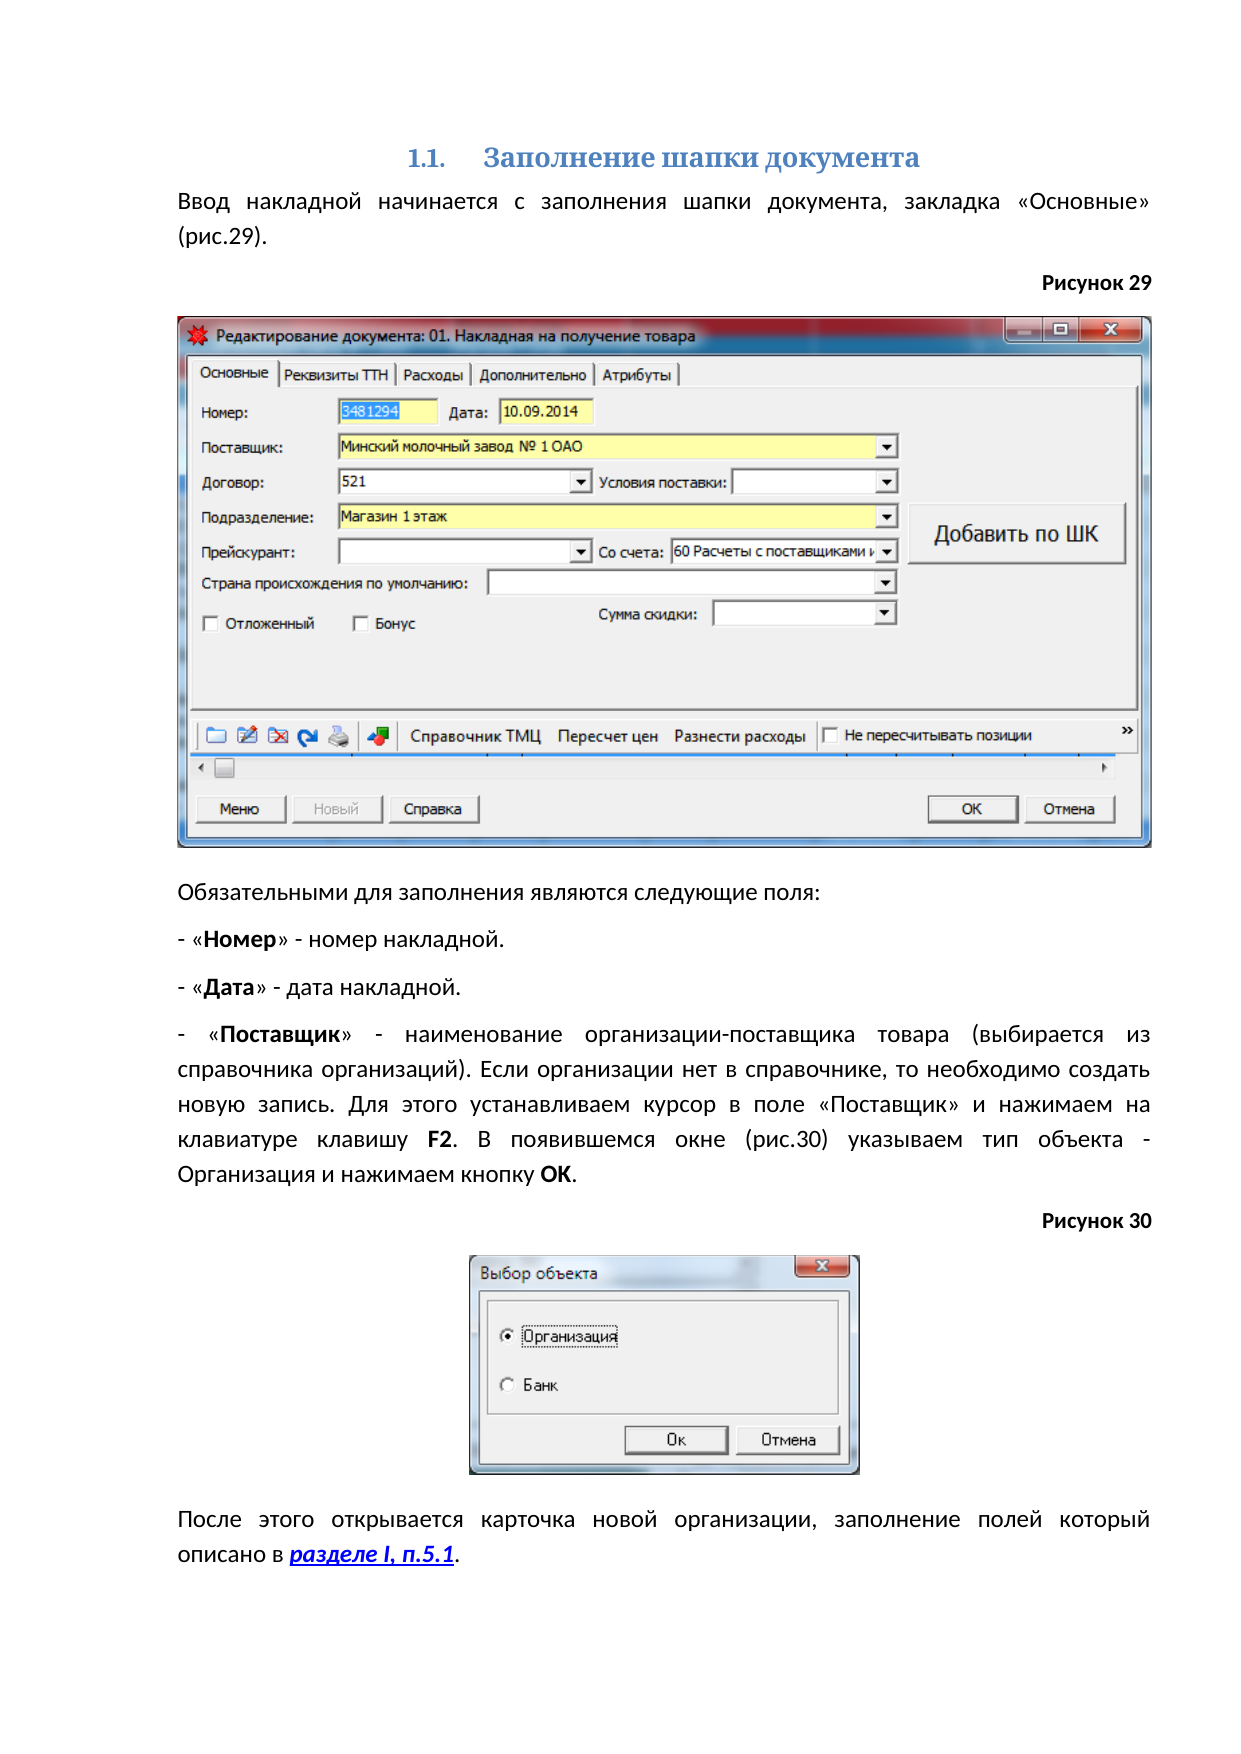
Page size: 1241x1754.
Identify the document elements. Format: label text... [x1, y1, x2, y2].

text - «Дата» - дата накладной. [177, 971, 1152, 1002]
text Обязательными для заполнения являются следующие поля: [177, 876, 1152, 907]
text После этого открывается карточка новой организации, заполнение полей который описано в разделе I, п.5.1. [177, 1503, 1152, 1569]
text - «Номер» - номер накладной. [177, 923, 1152, 954]
text - «Поставщик» - наименование организации-поставщика товара (выбирается из справочника организаций). Если организации нет в справочнике, то необходимо создать новую запись. Для этого устанавливаем курсор в поле «Поставщик» и нажимаем на клавиатуре клавишу F2. В появившемся окне (рис.30) указываем тип объекта - Организация и нажимаем кнопку OK. [177, 1018, 1152, 1189]
text Рисунок 29 [177, 268, 1152, 296]
picture [177, 316, 1152, 848]
picture [469, 1255, 860, 1475]
text Ввод накладной начинается с заполнения шапки документа, закладка «Основные» (рис.29). [177, 185, 1152, 251]
subtitle Заполнение шапки документа [177, 143, 1152, 174]
text Рисунок 30 [177, 1206, 1152, 1234]
